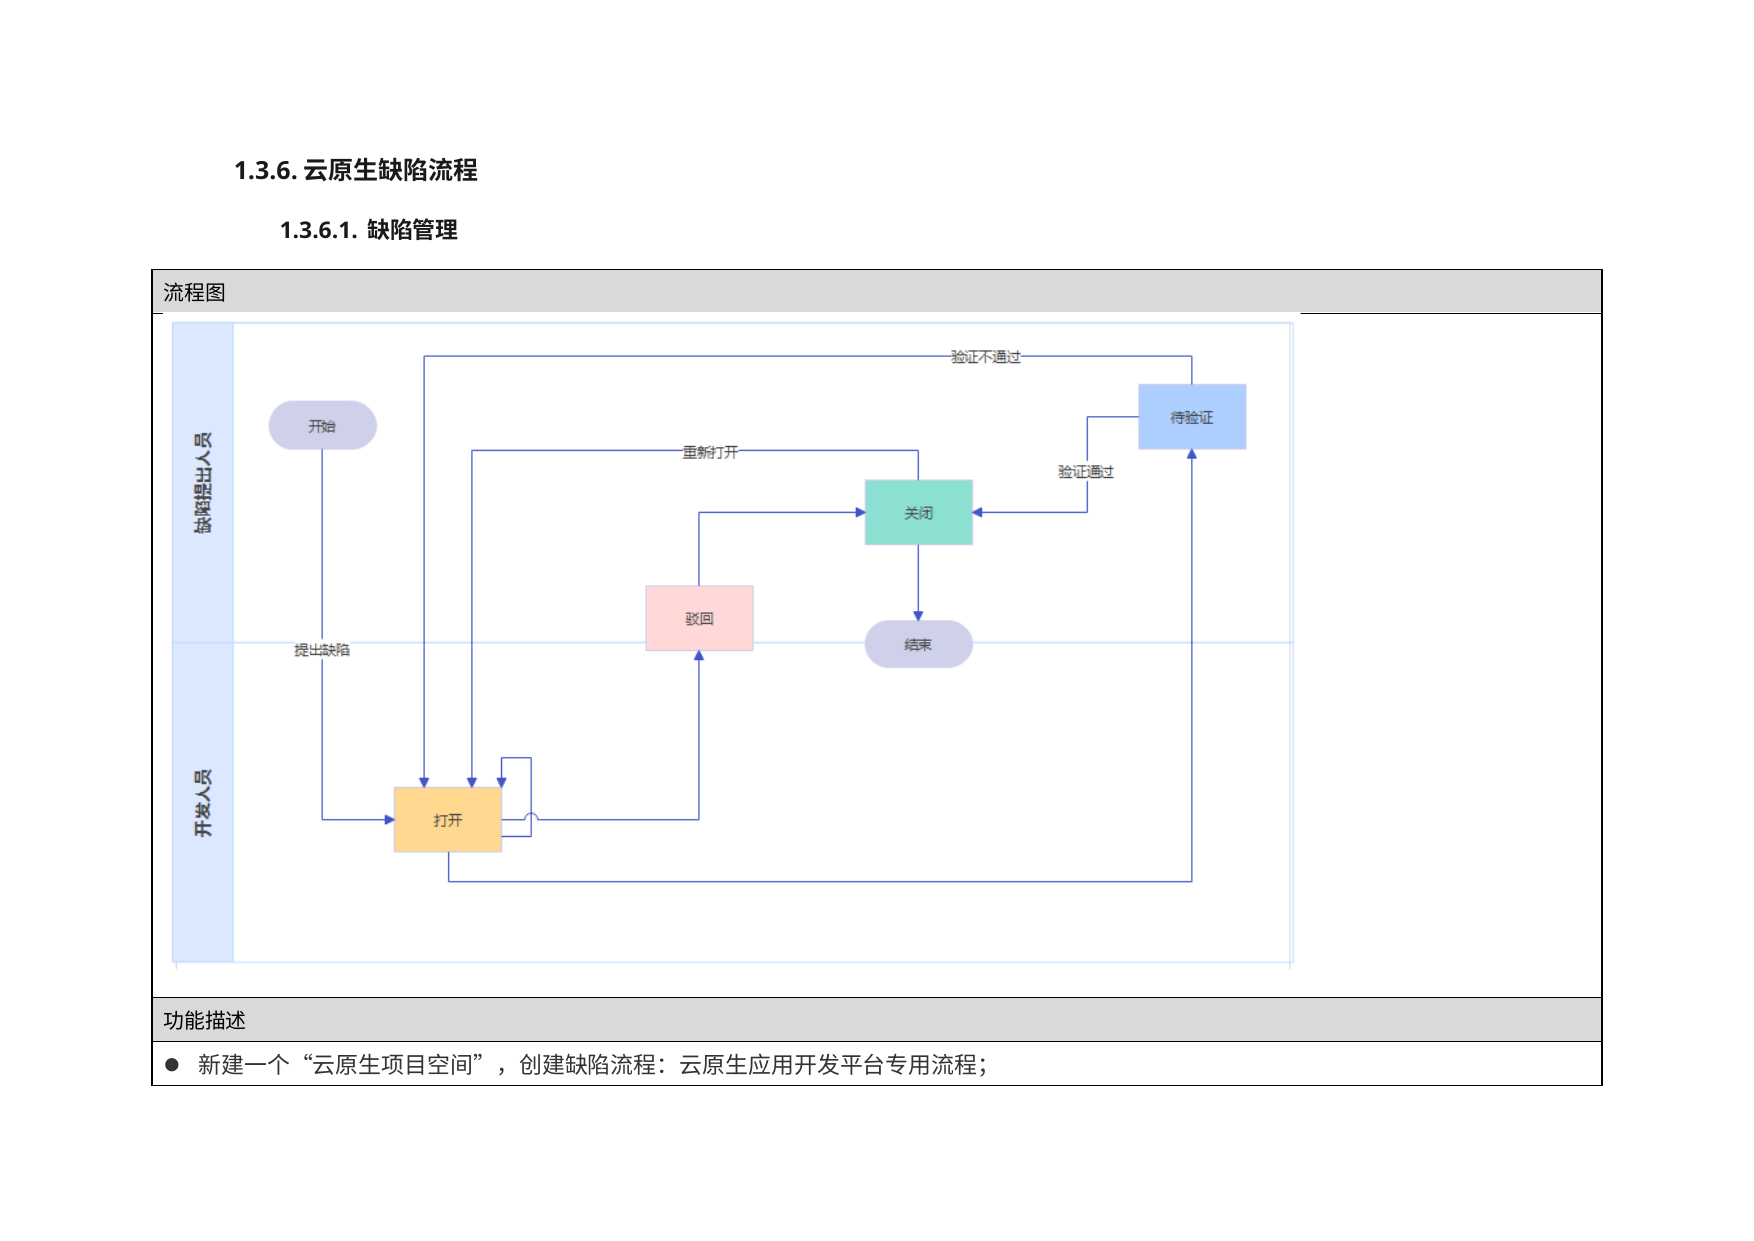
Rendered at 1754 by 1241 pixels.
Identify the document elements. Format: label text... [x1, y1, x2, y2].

table_cell 功能描述 [153, 998, 1601, 1041]
table_cell [153, 314, 1601, 997]
subtitle 缺陷管理 [279, 212, 1612, 245]
picture [163, 313, 1301, 969]
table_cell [153, 1042, 1601, 1085]
subtitle 云原生缺陷流程 [233, 150, 1612, 187]
table_header 流程图 [153, 270, 1601, 312]
